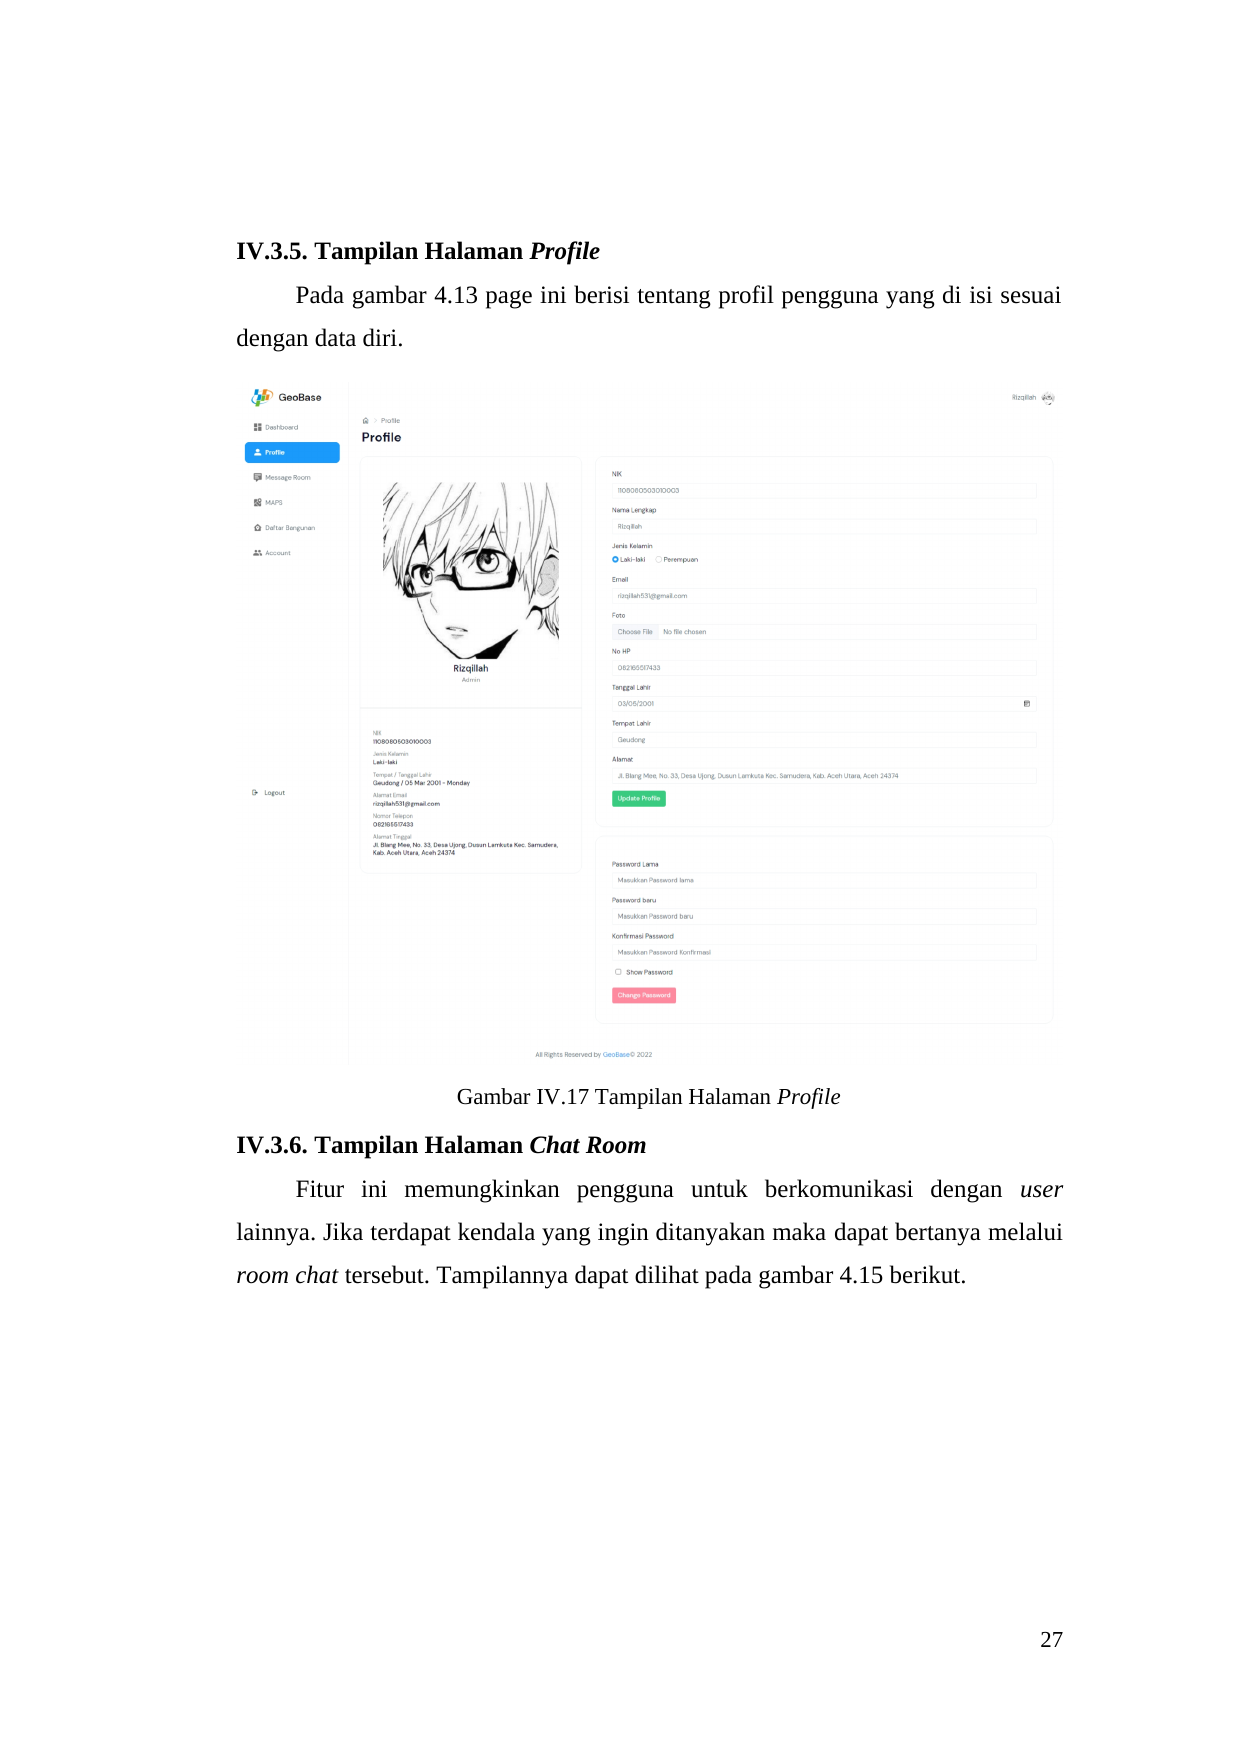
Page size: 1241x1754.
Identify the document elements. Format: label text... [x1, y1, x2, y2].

text Pada gambar 4.13 page ini berisi tentang profil pengguna yang di isi sesuai dengan data diri. [236, 280, 1063, 352]
picture [236, 382, 1063, 1065]
subtitle Tampilan Halaman Chat Room [236, 1130, 1063, 1159]
text Fitur ini memungkinkan pengguna untuk berkomunikasi dengan user lainnya. Jika terdapat kendala yang ingin ditanyakan maka dapat bertanya melalui room chat tersebut. Tampilannya dapat dilihat pada gambar 4.15 berikut. [236, 1174, 1063, 1289]
subtitle Tampilan Halaman Profile [236, 236, 1063, 265]
